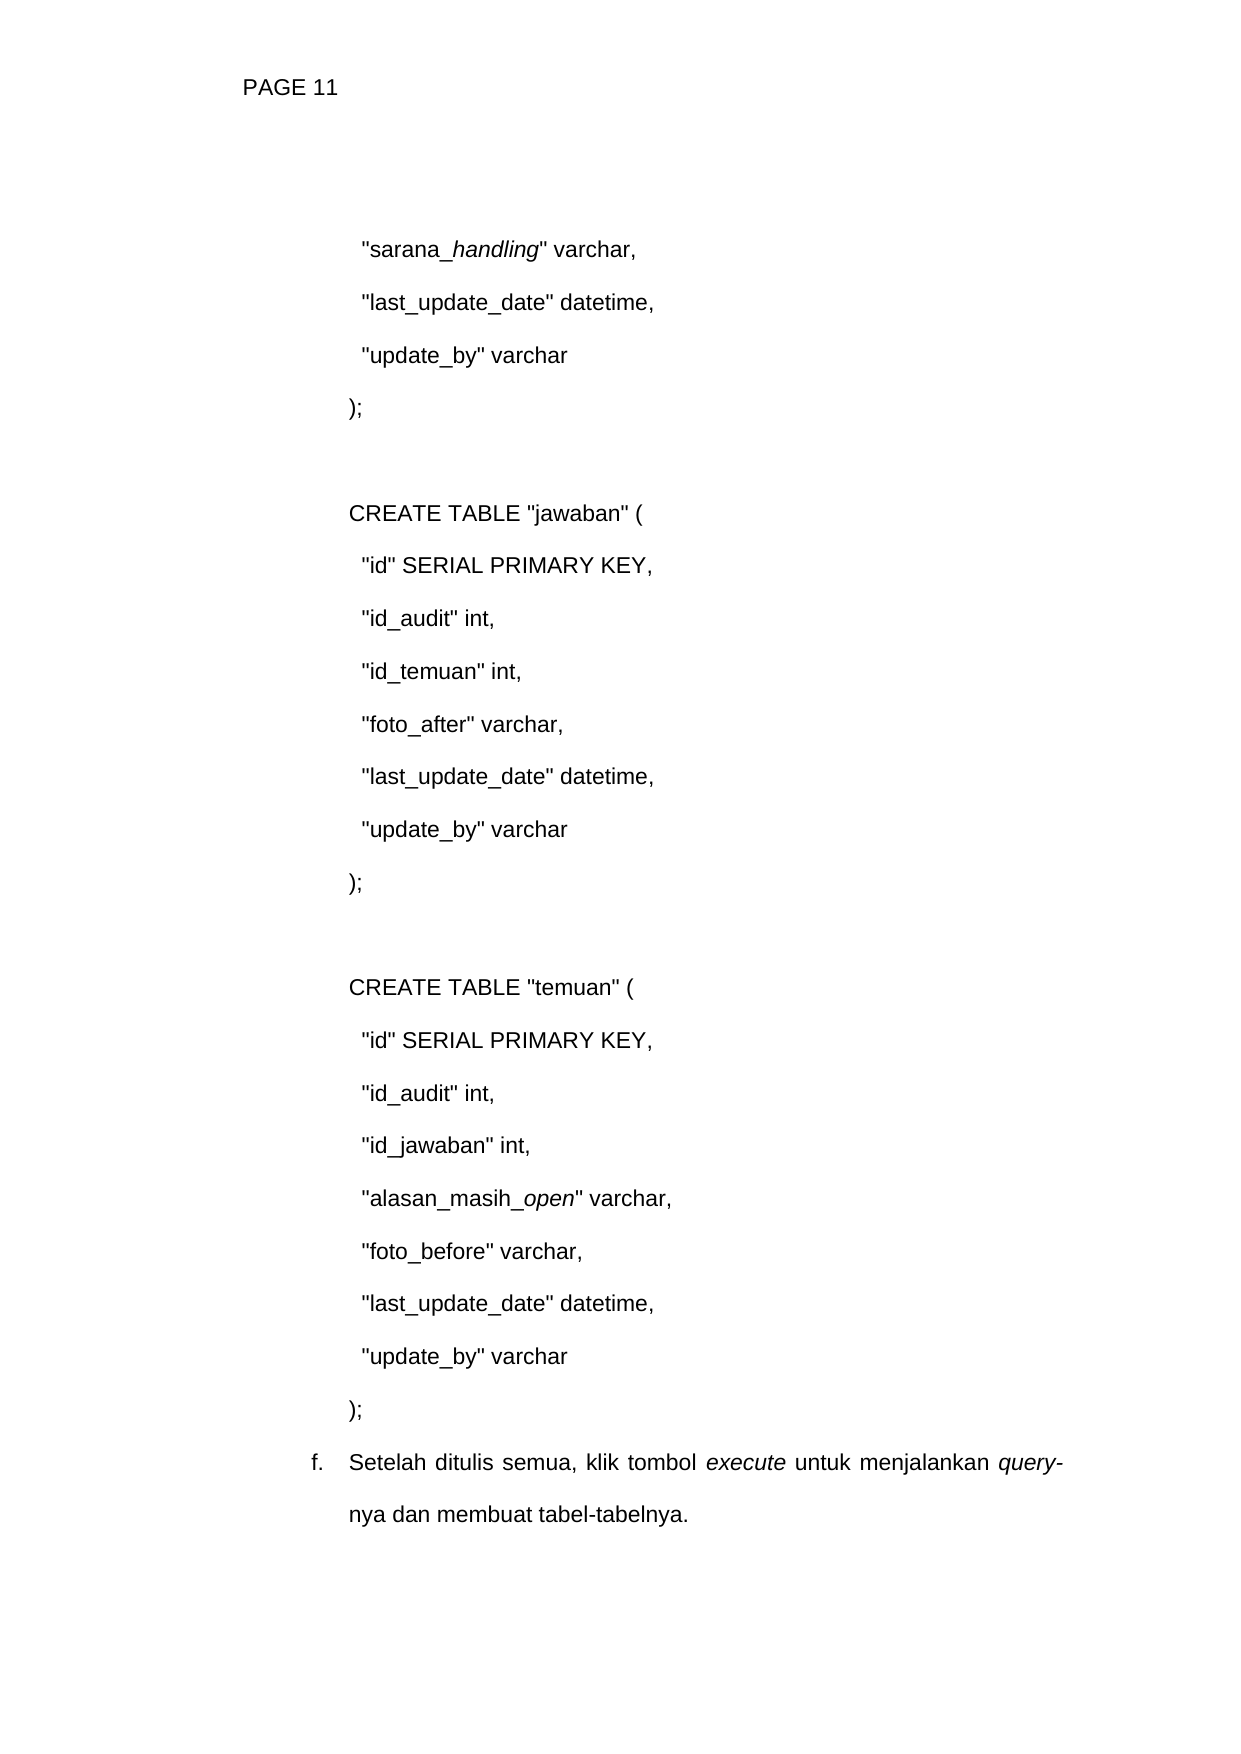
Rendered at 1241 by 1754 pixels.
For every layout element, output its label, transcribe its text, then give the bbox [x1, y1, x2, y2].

title ); [349, 869, 1063, 895]
title "alasan_masih_open" varchar, [349, 1185, 1063, 1211]
title "id_audit" int, [349, 1079, 1063, 1106]
title "update_by" varchar [349, 342, 1063, 368]
title "id_temuan" int, [349, 658, 1063, 684]
title "update_by" varchar [349, 816, 1063, 842]
title "id_audit" int, [349, 605, 1063, 632]
title "id" SERIAL PRIMARY KEY, [349, 1027, 1063, 1053]
title ); [349, 1396, 1063, 1422]
title "sarana_handling" varchar, [349, 236, 1063, 263]
title ); [349, 394, 1063, 421]
title "last_update_date" datetime, [349, 1290, 1063, 1317]
title Setelah ditulis semua, klik tombol execute untuk menjalankan query-nya dan membuat tabel-tabelnya. [311, 1448, 1063, 1528]
title CREATE TABLE "temuan" ( [349, 974, 1063, 1001]
title "update_by" varchar [349, 1343, 1063, 1369]
title "foto_before" varchar, [349, 1238, 1063, 1264]
title CREATE TABLE "jawaban" ( [349, 500, 1063, 526]
title "last_update_date" datetime, [349, 289, 1063, 315]
title "foto_after" varchar, [349, 711, 1063, 737]
title "last_update_date" datetime, [349, 763, 1063, 790]
title "id" SERIAL PRIMARY KEY, [349, 552, 1063, 579]
title "id_jawaban" int, [349, 1132, 1063, 1159]
